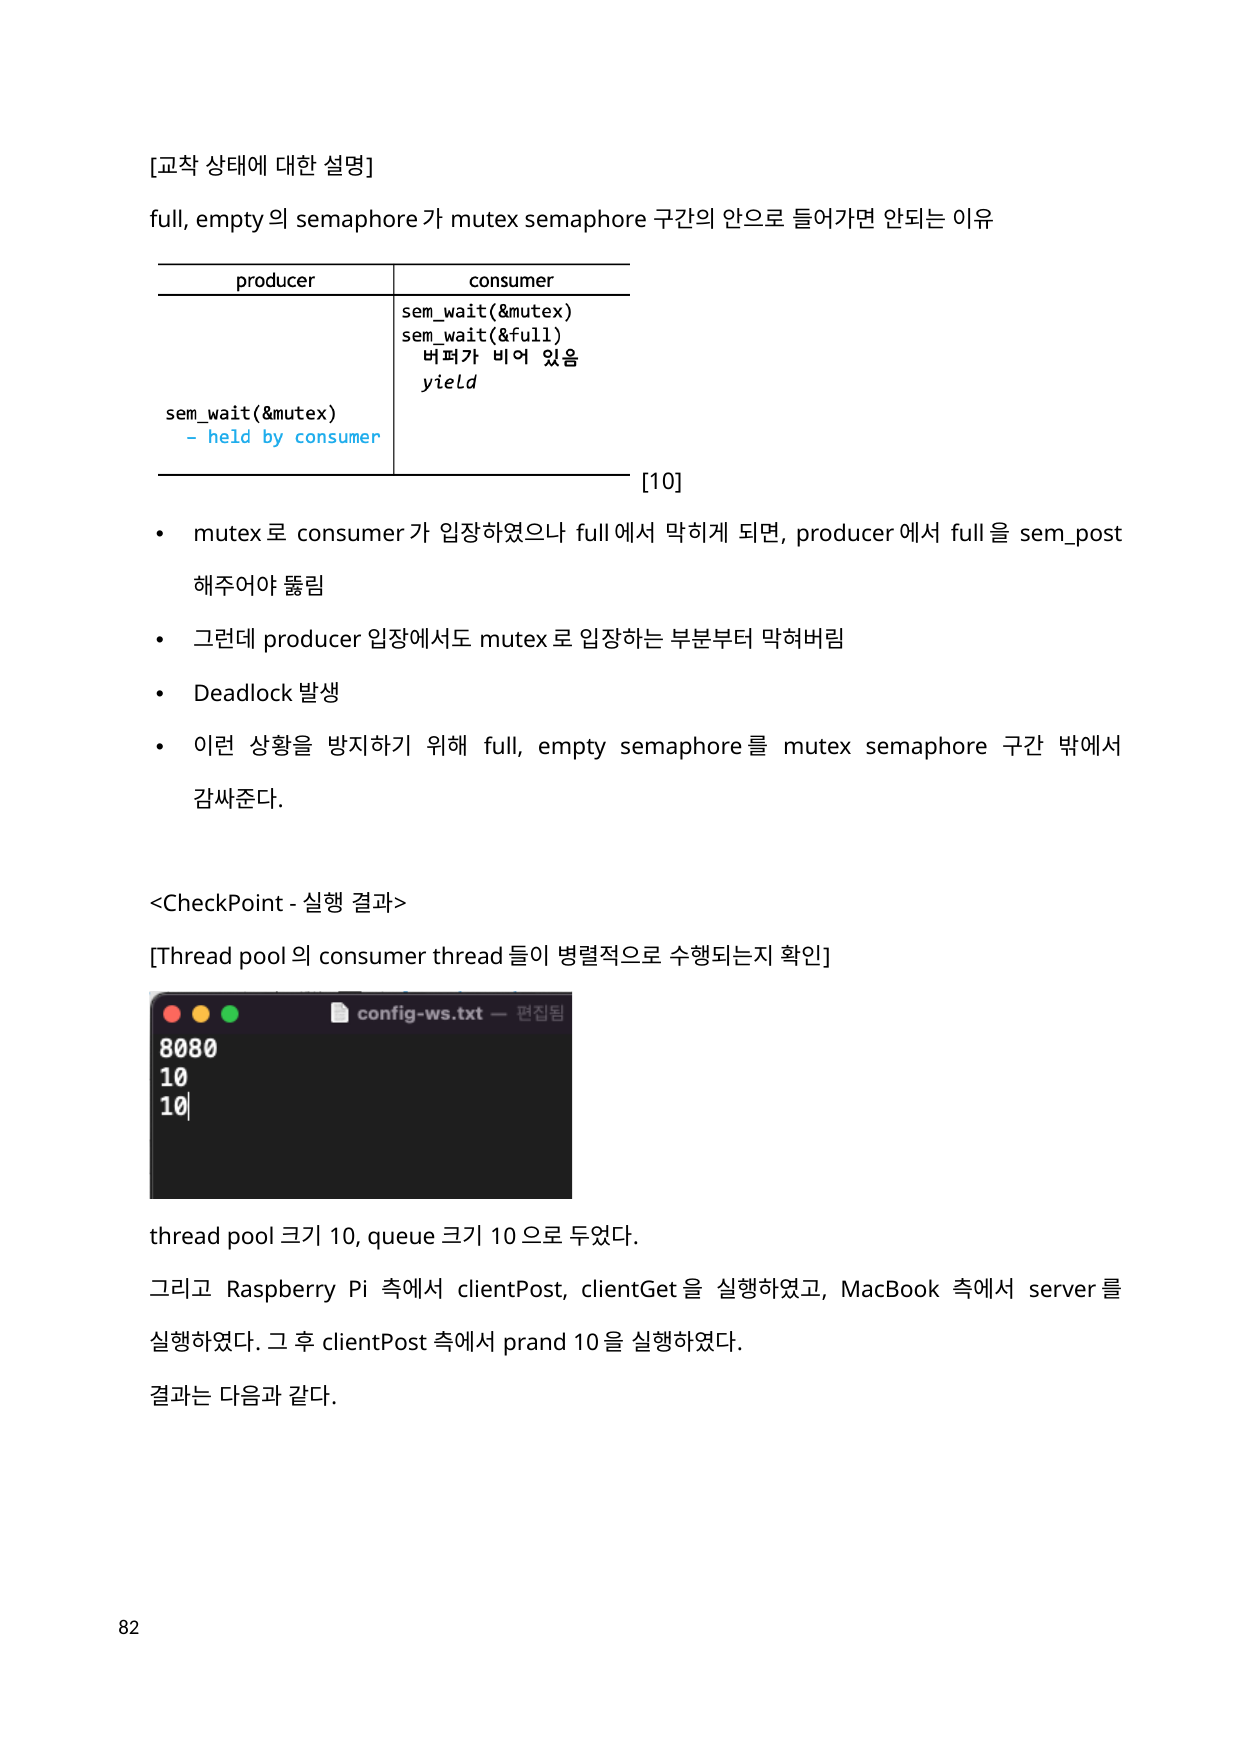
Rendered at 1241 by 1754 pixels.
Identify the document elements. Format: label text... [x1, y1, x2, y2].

list 이런 상황을 방지하기 위해 full, empty semaphore를 mutex semaphore 구간 밖에서 감싸준다. [156, 728, 1122, 814]
text [교착 상태에 대한 설명] [149, 148, 1122, 181]
text 그리고 Raspberry Pi 측에서 clientPost, clientGet을 실행하였고, MacBook 측에서 server를 실행하였다. 그 후 clientPost 측에서 prand 10을 실행하였다. [149, 1271, 1122, 1358]
text thread pool 크기 10, queue 크기 10으로 두었다. [149, 1218, 1122, 1251]
text 결과는 다음과 같다. [149, 1378, 1122, 1411]
text [Thread pool의 consumer thread들이 병렬적으로 수행되는지 확인] [149, 938, 1122, 971]
list mutex로 consumer가 입장하였으나 full에서 막히게 되면, producer에서 full을 sem_post해주어야 뚫림 [156, 515, 1122, 601]
picture [149, 991, 573, 1199]
list Deadlock 발생 [156, 675, 1122, 708]
list 그런데 producer 입장에서도 mutex로 입장하는 부분부터 막혀버림 [156, 621, 1122, 655]
text full, empty의 semaphore가 mutex semaphore 구간의 안으로 들어가면 안되는 이유 [149, 201, 1122, 234]
text <CheckPoint - 실행 결과> [149, 884, 1122, 918]
picture [149, 254, 641, 490]
